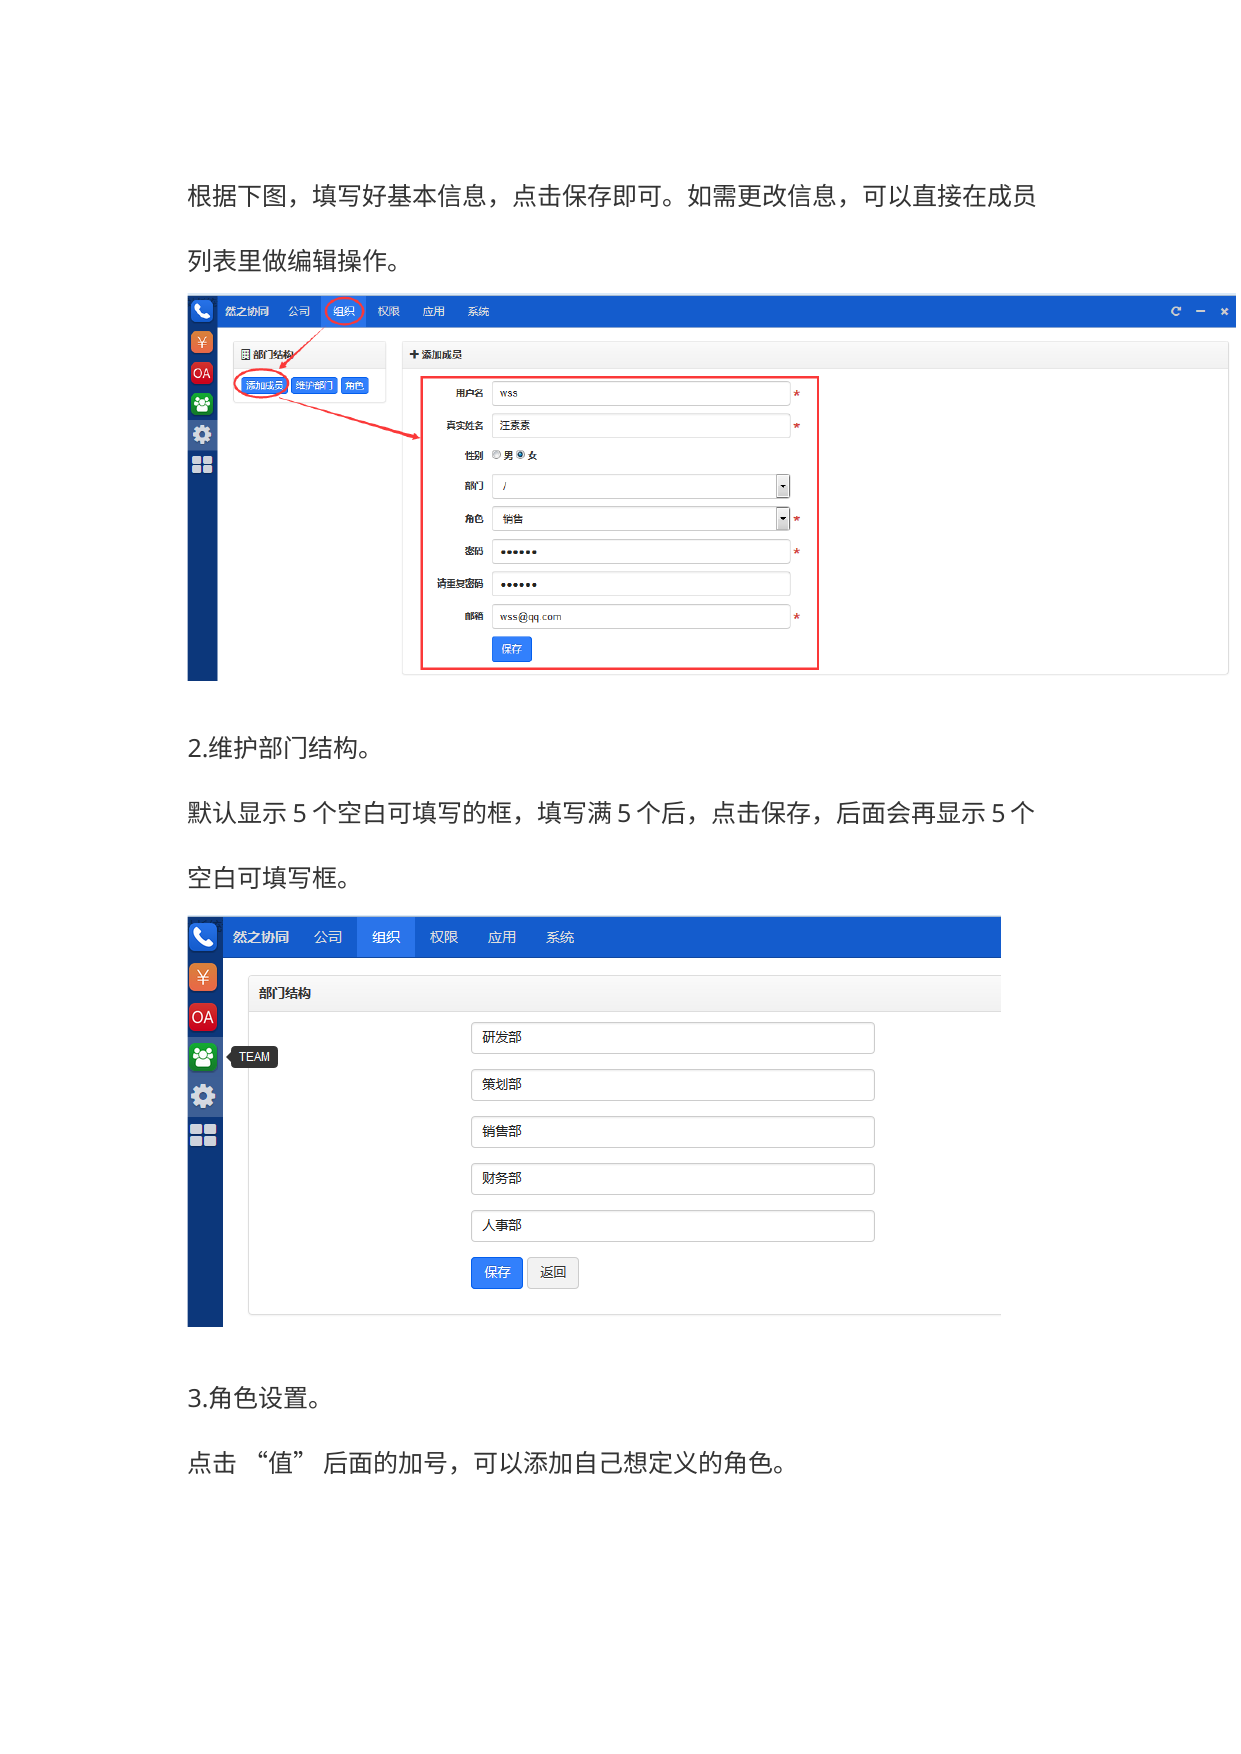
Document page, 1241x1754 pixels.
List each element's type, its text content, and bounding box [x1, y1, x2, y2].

text 默认显示5个空白可填写的框，填写满5个后，点击保存，后面会再显示5个空白可填写框。 [187, 779, 1053, 909]
text 2.维护部门结构。 [187, 714, 1053, 779]
picture [187, 915, 1001, 1327]
picture [187, 293, 1236, 681]
text 点击 “值” 后面的加号，可以添加自己想定义的角色。 [187, 1429, 1053, 1494]
text 根据下图，填写好基本信息，点击保存即可。如需更改信息，可以直接在成员列表里做编辑操作。 [187, 162, 1053, 292]
text 3.角色设置。 [187, 1364, 1053, 1429]
